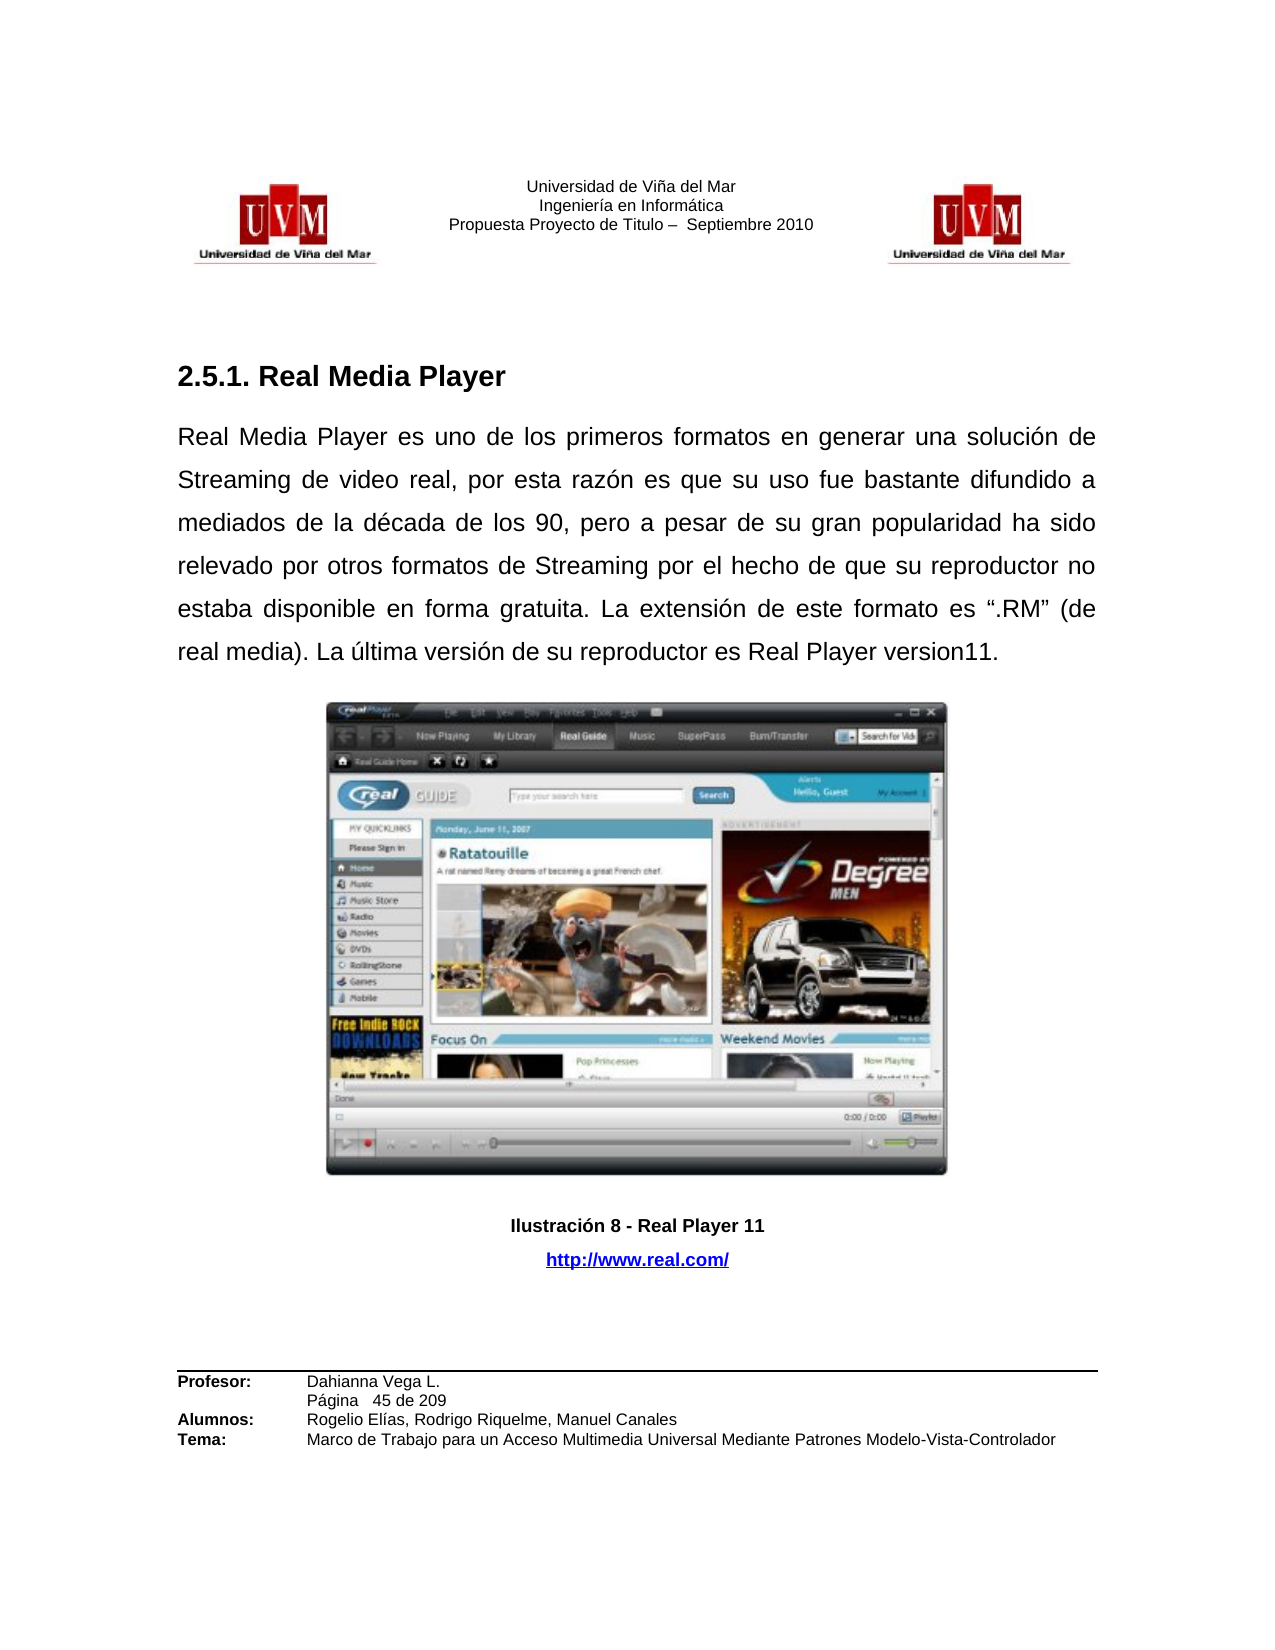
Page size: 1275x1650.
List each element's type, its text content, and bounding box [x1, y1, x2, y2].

subtitle 2.5.1. Real Media Player [177, 359, 1098, 392]
picture [871, 176, 1084, 267]
picture [325, 701, 951, 1180]
text Real Media Player es uno de los primeros formatos en generar una solución de Streaming de video real, por esta razón es que su uso fue bastante difundido a mediados de la década de los 90, pero a pesar de su gran popularidad ha sido relevado por otros formatos de Streaming por el hecho de que su reproductor no estaba disponible en forma gratuita. La extensión de este formato es “.RM” (de real media). La última versión de su reproductor es Real Player version11. [177, 422, 1098, 666]
text Ilustración 8 - Real Player 11 [177, 1214, 1098, 1236]
text http://www.real.com/ [177, 1249, 1098, 1270]
picture [177, 176, 390, 267]
